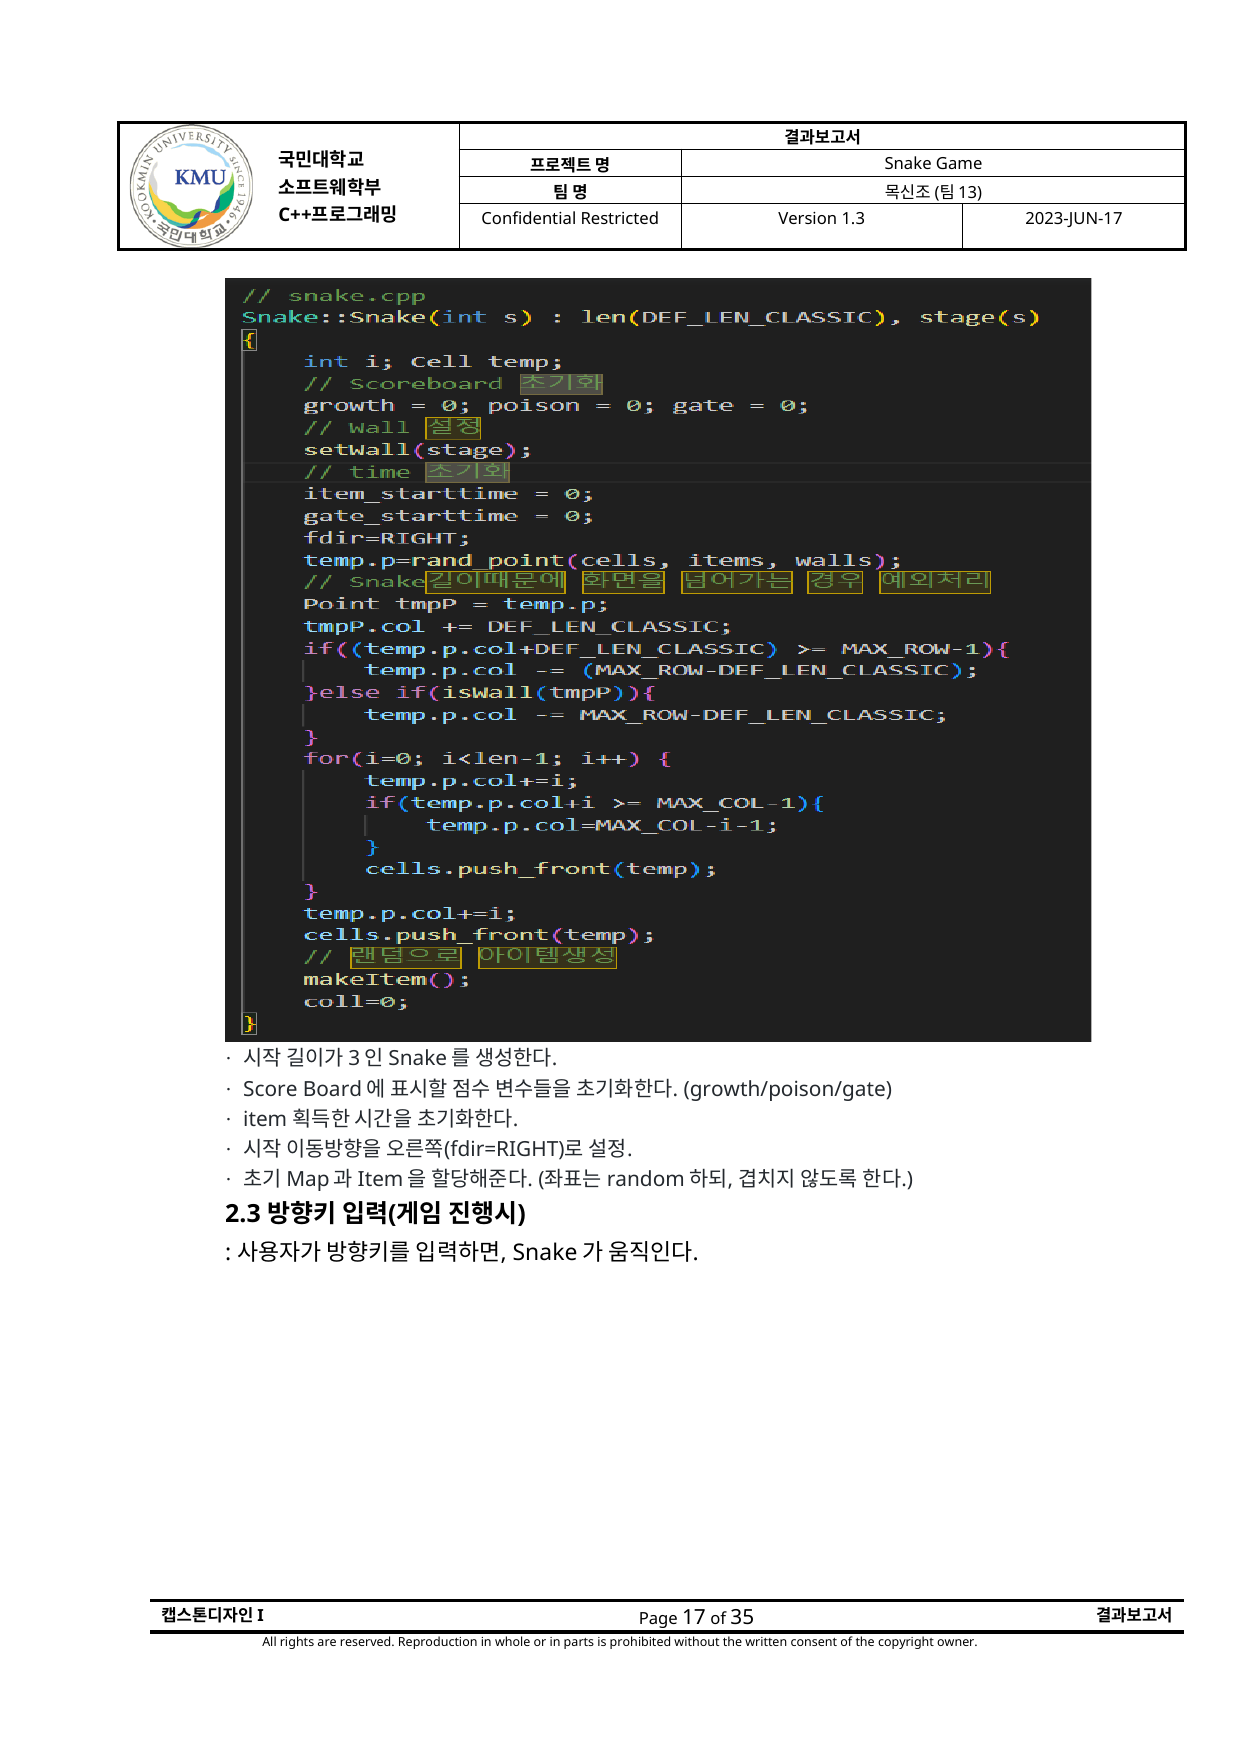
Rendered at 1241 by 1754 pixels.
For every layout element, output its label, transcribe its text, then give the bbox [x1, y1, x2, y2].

text · Score Board에 표시할 점수 변수들을 초기화한다. (growth/poison/gate) [150, 1072, 1090, 1102]
text · 시작 길이가 3인 Snake를 생성한다. [150, 1041, 1090, 1072]
text · 초기 Map과 Item을 할당해준다. (좌표는 random하되, 겹치지 않도록 한다.) [150, 1163, 1090, 1193]
text · 시작 이동방향을 오른쪽(fdir=RIGHT)로 설정. [150, 1132, 1090, 1163]
text 2.3 방향키 입력(게임 진행시) [150, 1193, 1090, 1229]
text · item 획득한 시간을 초기화한다. [150, 1102, 1090, 1132]
picture [225, 278, 1092, 1042]
picture [129, 124, 253, 248]
text : 사용자가 방향키를 입력하면, Snake가 움직인다. [150, 1234, 1090, 1267]
